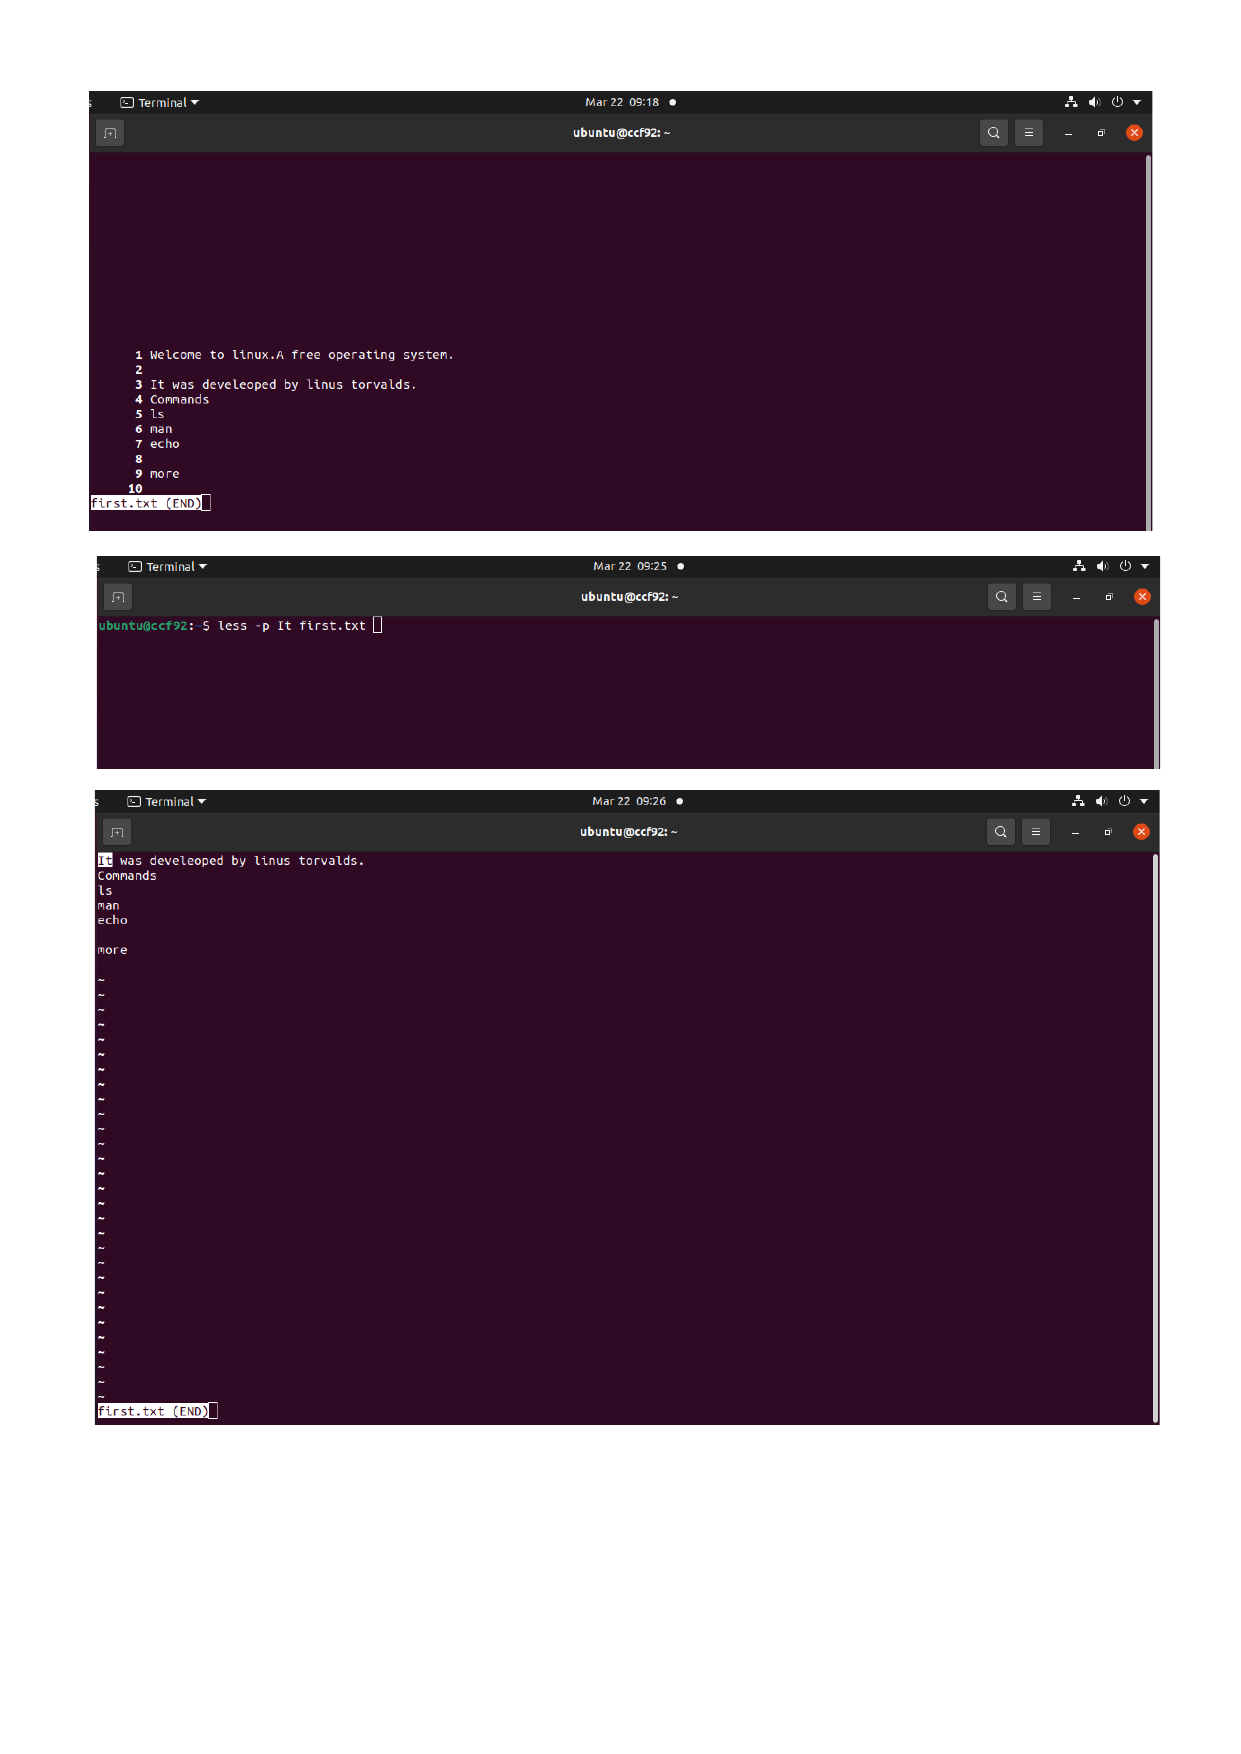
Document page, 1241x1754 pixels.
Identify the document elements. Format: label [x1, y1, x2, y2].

picture [89, 91, 1153, 531]
picture [94, 790, 1160, 1425]
picture [96, 556, 1161, 769]
